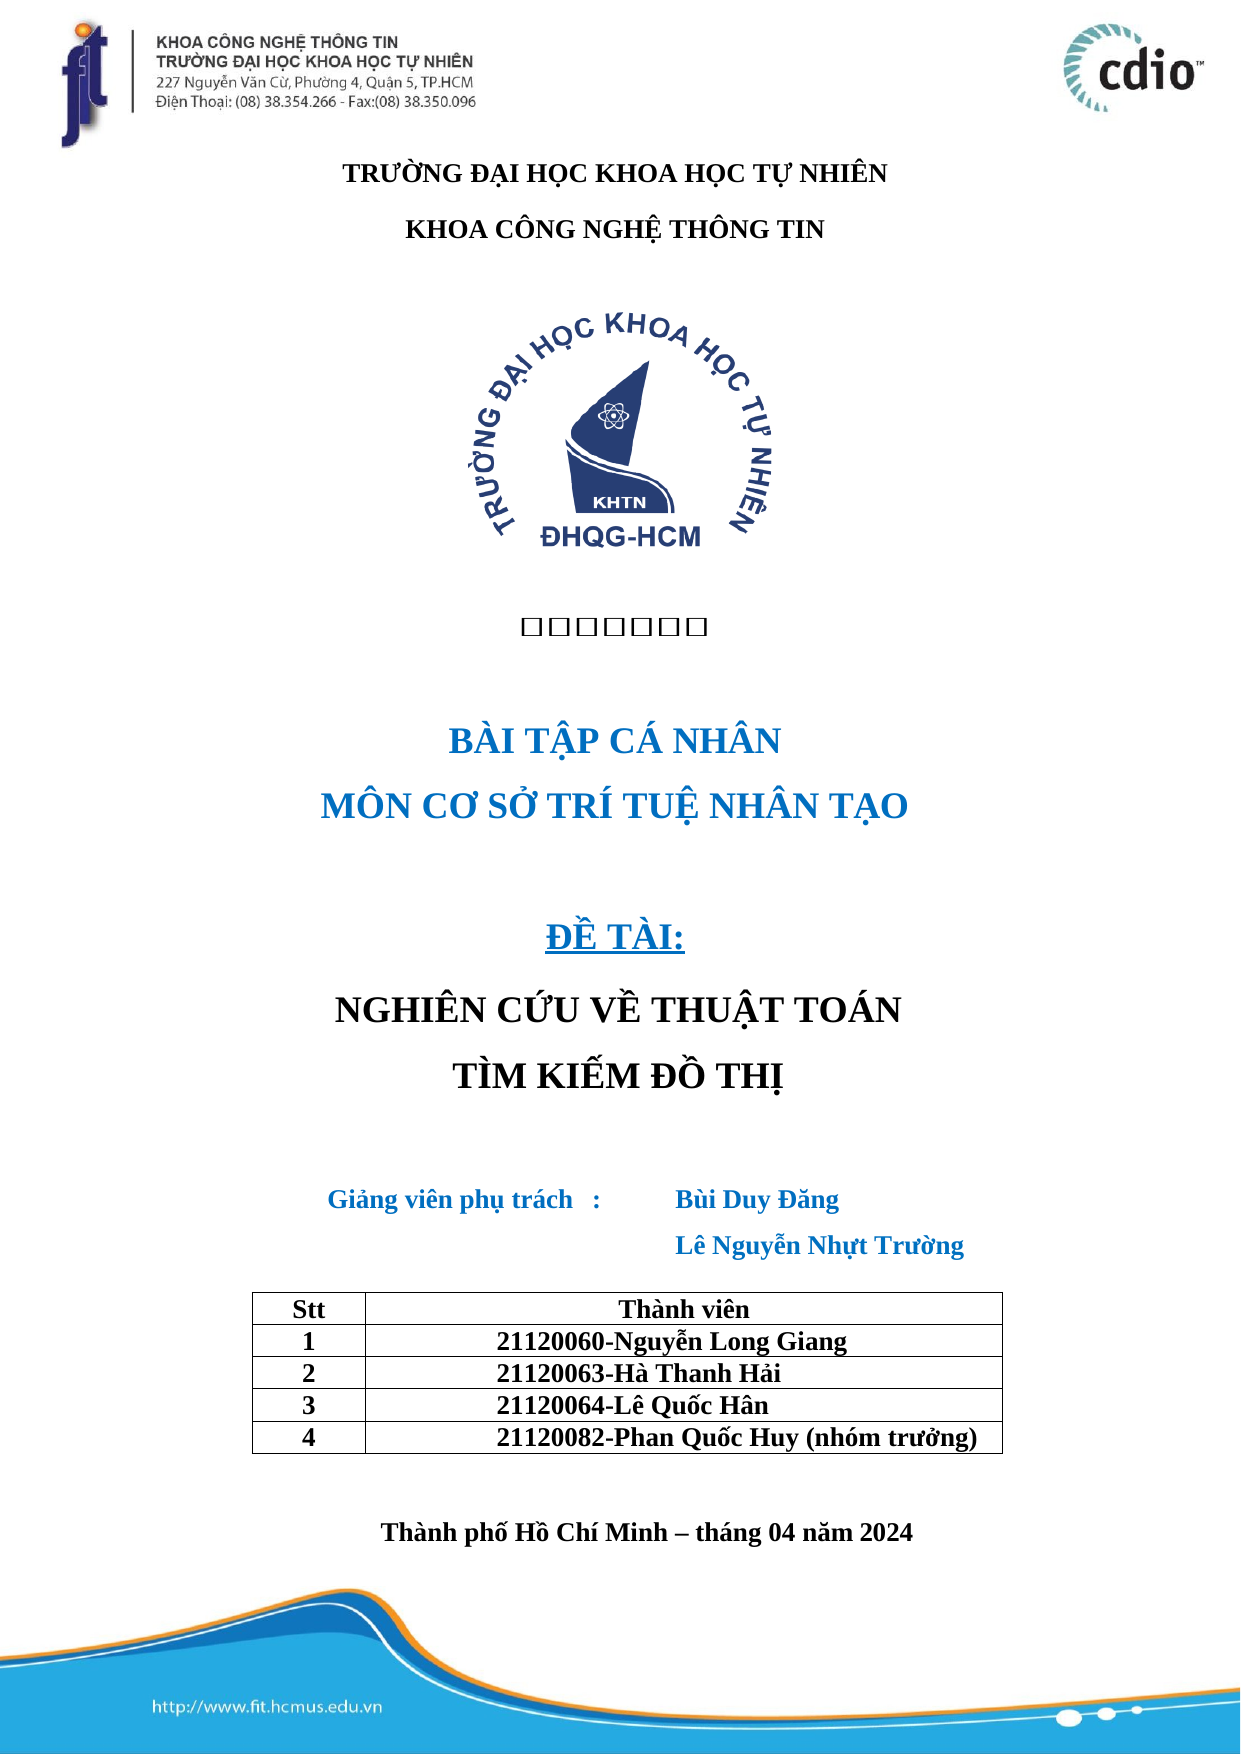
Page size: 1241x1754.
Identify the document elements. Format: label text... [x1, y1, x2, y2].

table_cell 21120060-Nguyễn Long Giang [366, 1325, 1002, 1356]
table_cell 1 [253, 1325, 365, 1356]
subtitle NGHIÊN CỨU VỀ THUẬT TOÁN TÌM KIẾM ĐỒ THỊ [312, 988, 925, 1096]
text MÔN CƠ SỞ TRÍ TUỆ NHÂN TẠO [305, 784, 924, 827]
table_cell 21120063-Hà Thanh Hải [366, 1357, 1002, 1388]
table_header Thành viên [366, 1293, 1002, 1324]
table_cell 4 [253, 1422, 365, 1453]
picture [467, 312, 772, 548]
text Thành phố Hồ Chí Minh – tháng 04 năm 2024 [380, 1516, 1219, 1547]
subtitle BÀI TẬP CÁ NHÂN [306, 719, 925, 762]
table_cell 21120064-Lê Quốc Hân [366, 1389, 1002, 1421]
table_cell 2 [253, 1357, 365, 1388]
text Giảng viên phụ trách : Bùi Duy Đăng [327, 1183, 1219, 1214]
text TRƯỜNG ĐẠI HỌC KHOA HỌC TỰ NHIÊN KHOA CÔNG NGHỆ THÔNG TIN [305, 158, 925, 244]
table_header Stt [253, 1293, 365, 1324]
table_cell 21120082-Phan Quốc Huy (nhóm trưởng) [366, 1422, 1002, 1453]
table_cell 3 [253, 1389, 365, 1421]
text ĐỀ TÀI: [306, 914, 925, 957]
picture [0, 1586, 1241, 1754]
picture [56, 12, 1207, 158]
text Lê Nguyễn Nhựt Trường [675, 1229, 1219, 1261]
